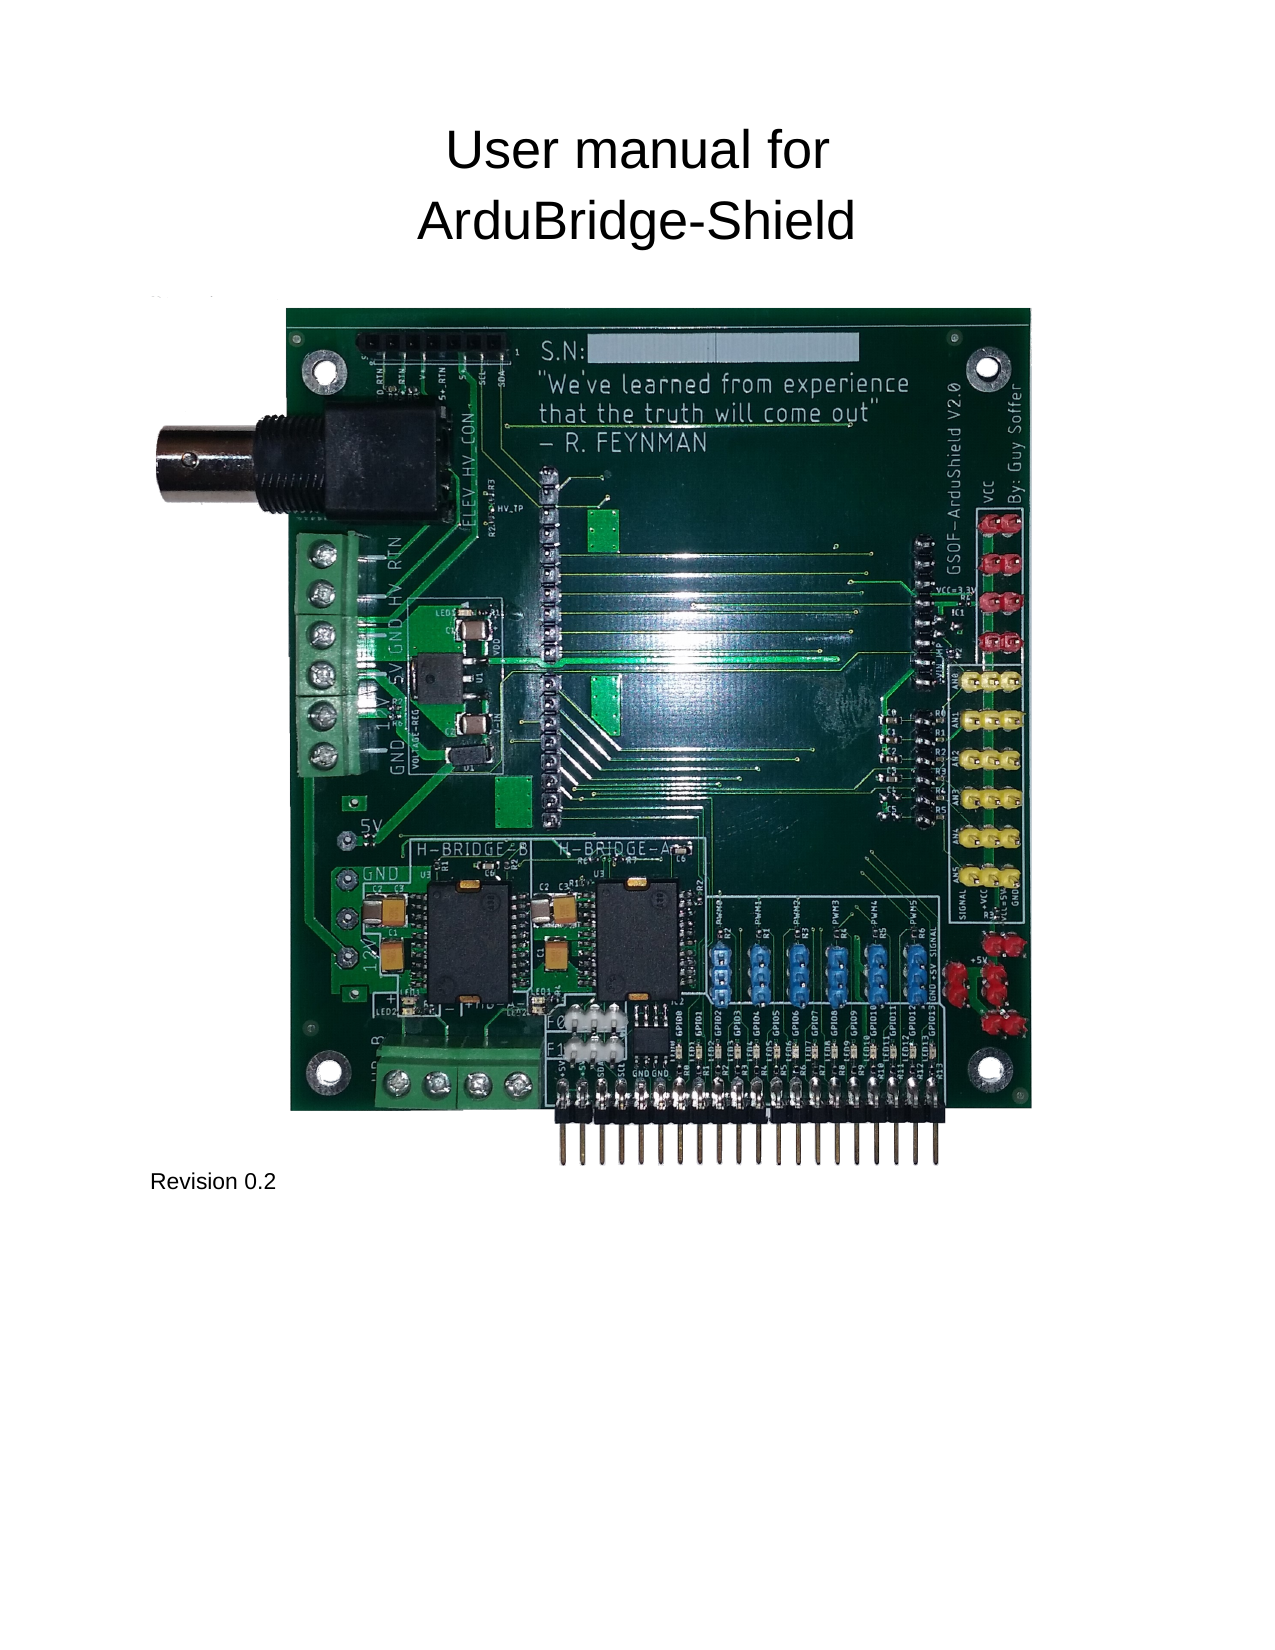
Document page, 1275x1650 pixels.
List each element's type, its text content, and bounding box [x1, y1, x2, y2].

title User manual for ArduBridge-Shield [150, 117, 1125, 251]
text Revision 0.2 [150, 1168, 1125, 1194]
picture [150, 296, 1032, 1169]
